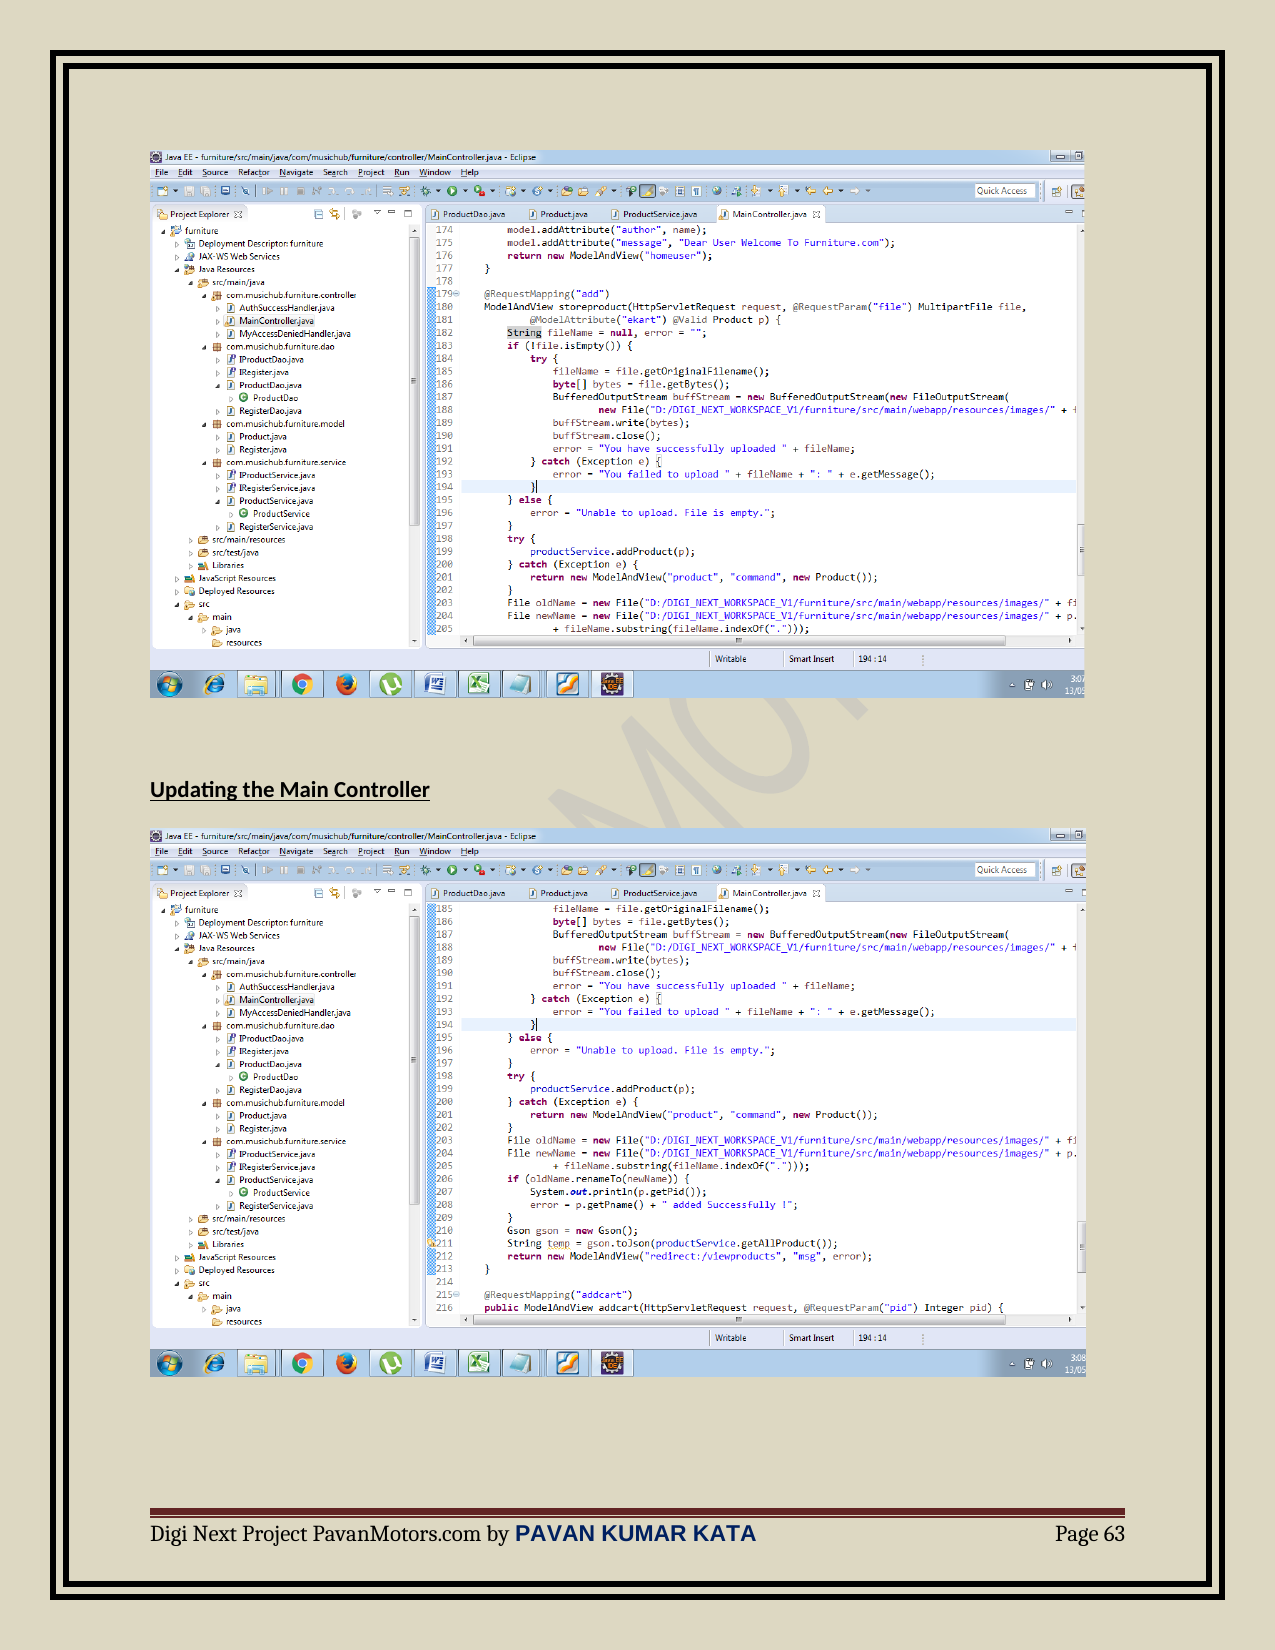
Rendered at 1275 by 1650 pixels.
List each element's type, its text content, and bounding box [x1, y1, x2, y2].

picture [150, 828, 1086, 1377]
picture [150, 150, 1085, 698]
text Updating the Main Controller [150, 776, 1125, 804]
